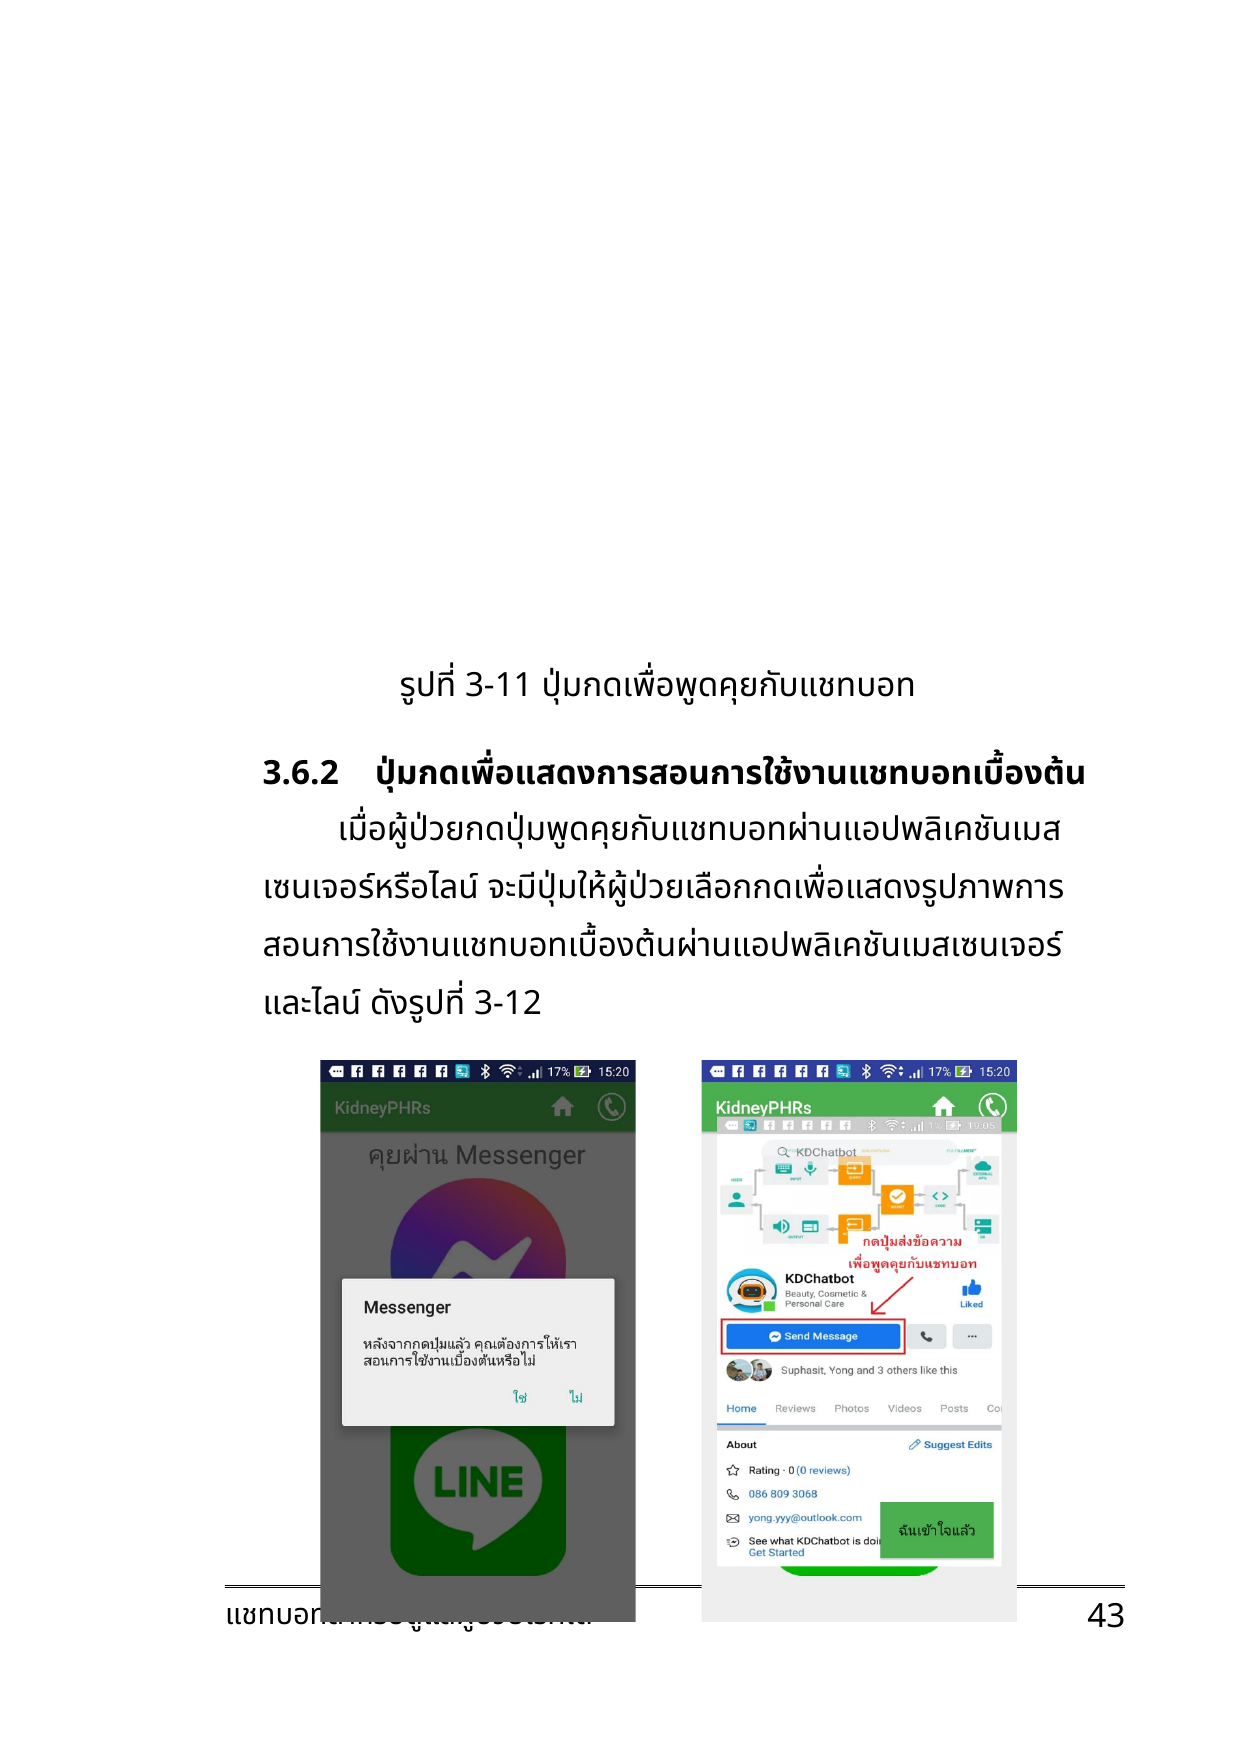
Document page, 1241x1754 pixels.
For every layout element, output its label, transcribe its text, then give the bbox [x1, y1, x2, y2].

text เมื่อผู้ป่วยกดปุ่มพูดคุยกับแชทบอทผ่านแอปพลิเคชันเมสเซนเจอร์หรือไลน์ จะมีปุ่มให้ผู้ป่วยเลือกกดเพื่อแสดงรูปภาพการสอนการใช้งานแชทบอทเบื้องต้นผ่านแอปพลิเคชันเมสเซนเจอร์และไลน์ ดังรูปที่ 3-12 [262, 805, 1090, 1030]
text รูปที่ 3-11 ปุ่มกดเพื่อพูดคุยกับแชทบอท [225, 661, 1090, 712]
subtitle ปุ่มกดเพื่อแสดงการสอนการใช้งานแชทบอทเบื้องต้น [225, 748, 1090, 799]
picture [320, 1060, 636, 1622]
picture [701, 1060, 1017, 1622]
